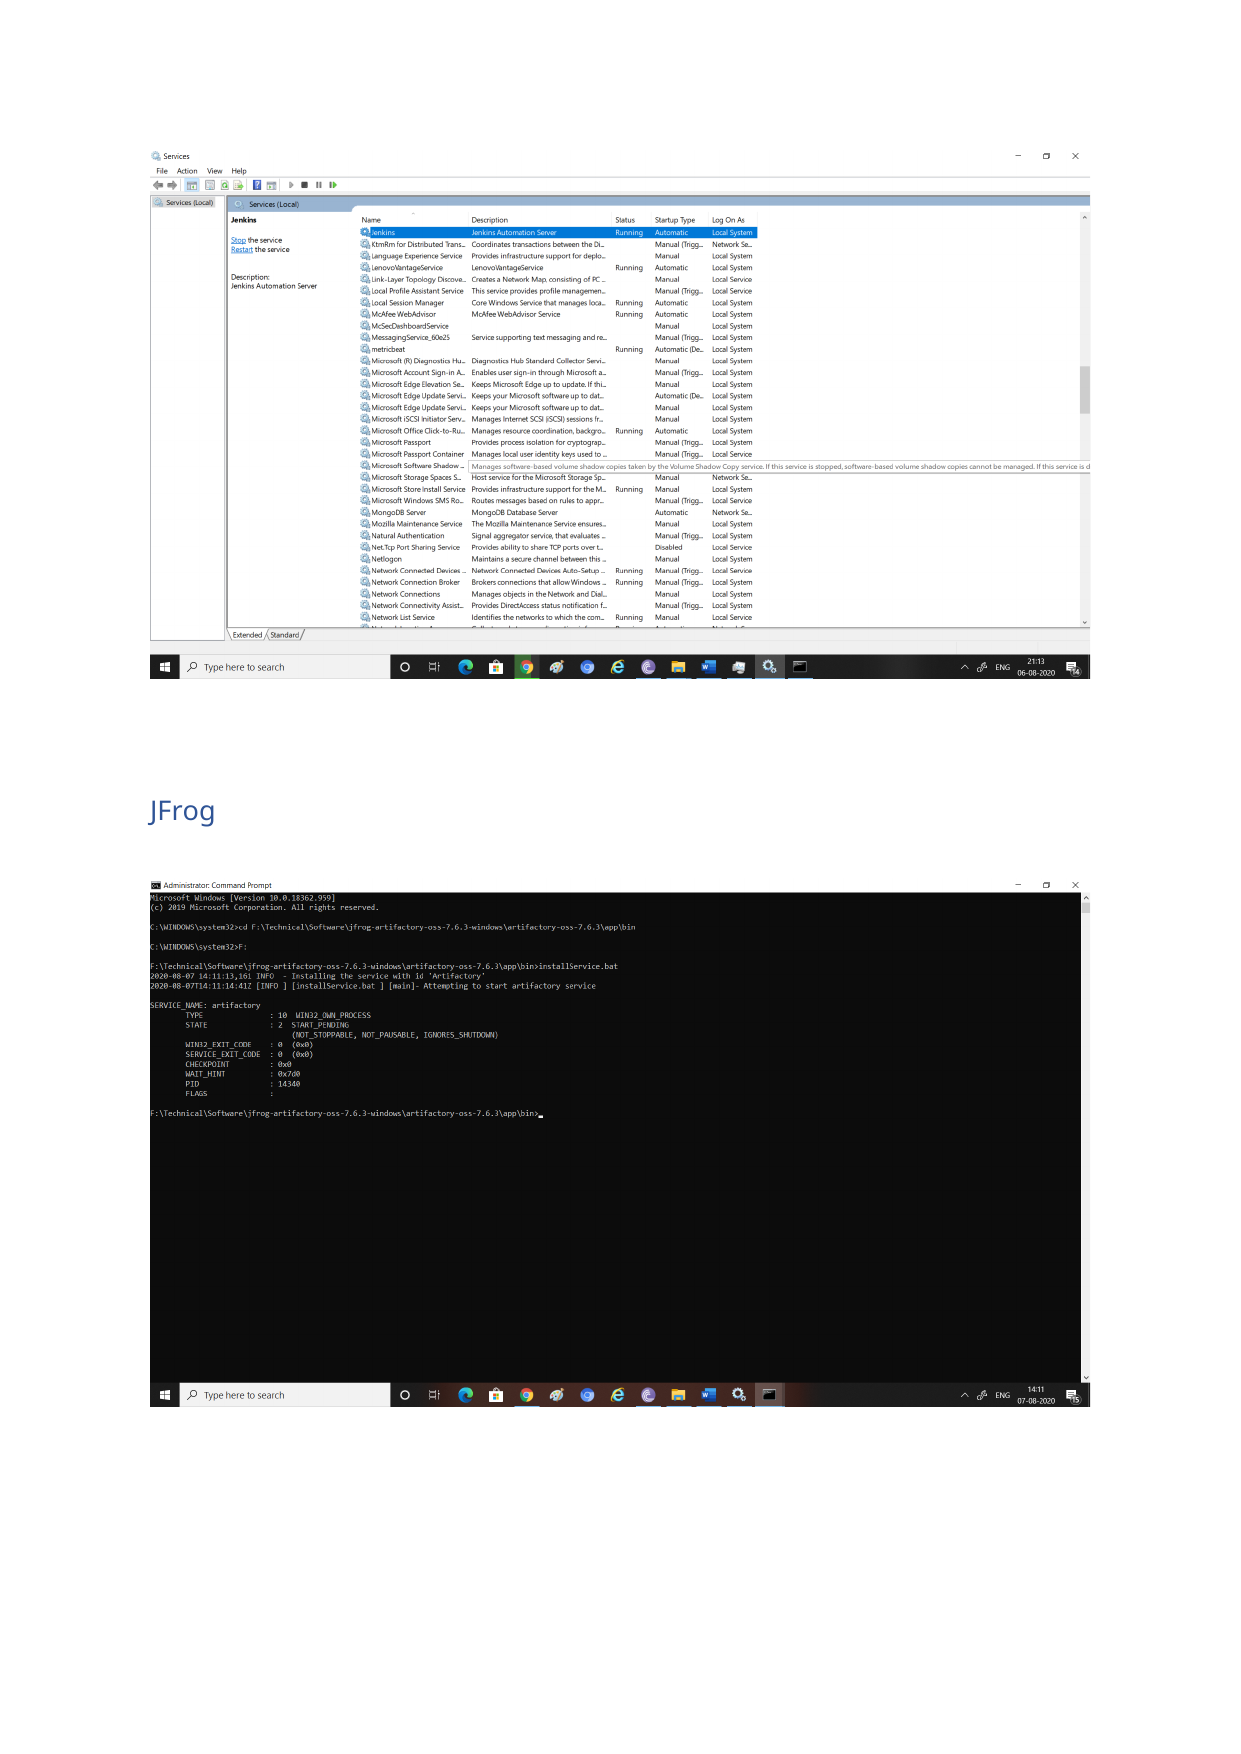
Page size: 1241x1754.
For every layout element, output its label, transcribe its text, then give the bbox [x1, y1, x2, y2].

picture [150, 878, 1091, 1407]
subtitle JFrog [150, 791, 1090, 828]
picture [150, 150, 1091, 679]
